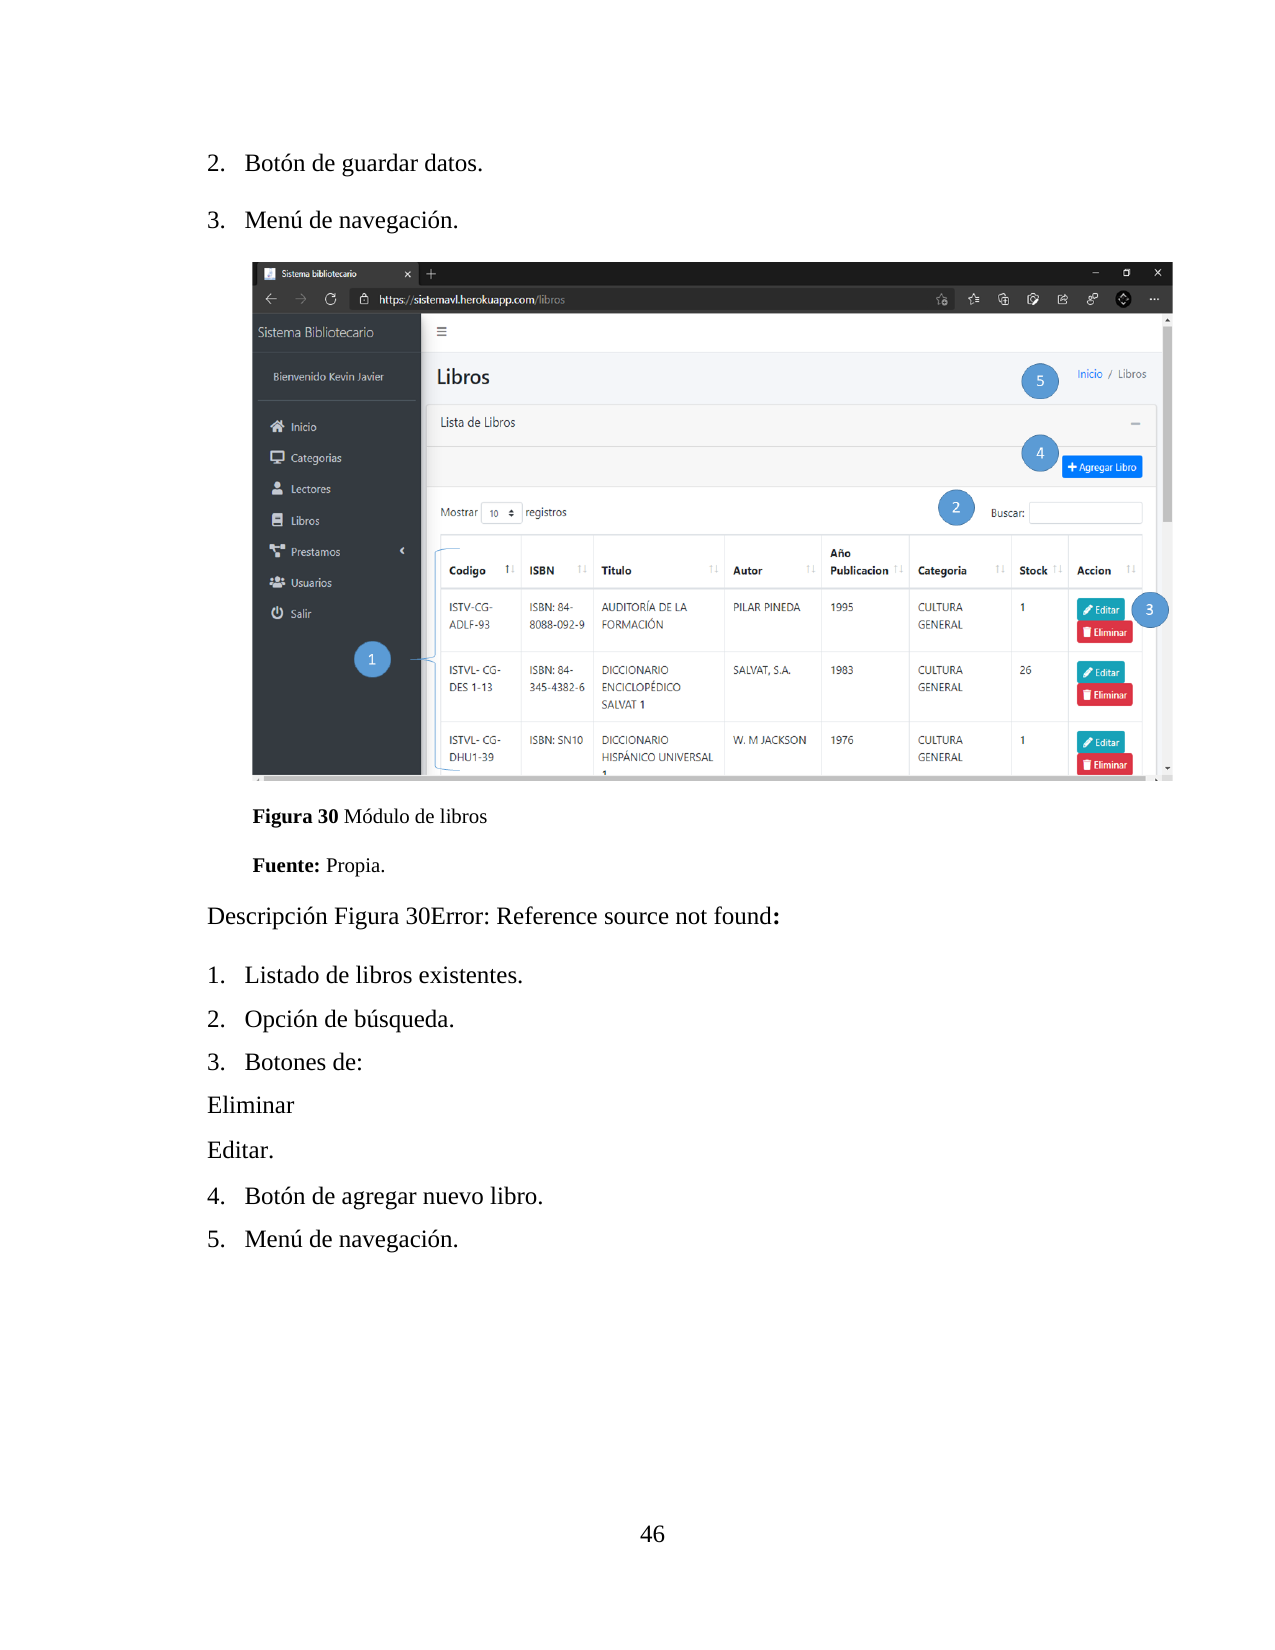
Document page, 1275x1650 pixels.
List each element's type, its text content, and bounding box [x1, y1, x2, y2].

text Editar. [177, 1135, 1098, 1164]
list Listado de libros existentes. [207, 961, 1098, 989]
list Opción de búsqueda. [207, 1004, 1098, 1032]
list Botones de: [207, 1047, 1098, 1076]
picture [252, 262, 1173, 781]
list Botón de guardar datos. [207, 148, 1098, 176]
list Botón de agregar nuevo libro. [207, 1181, 1098, 1209]
text Figura 30 Módulo de libros [252, 804, 1098, 828]
text Eliminar [177, 1090, 1098, 1119]
list Menú de navegación. [207, 1224, 1098, 1253]
text Fuente: Propia. [252, 853, 1098, 877]
list Menú de navegación. [207, 205, 1098, 234]
